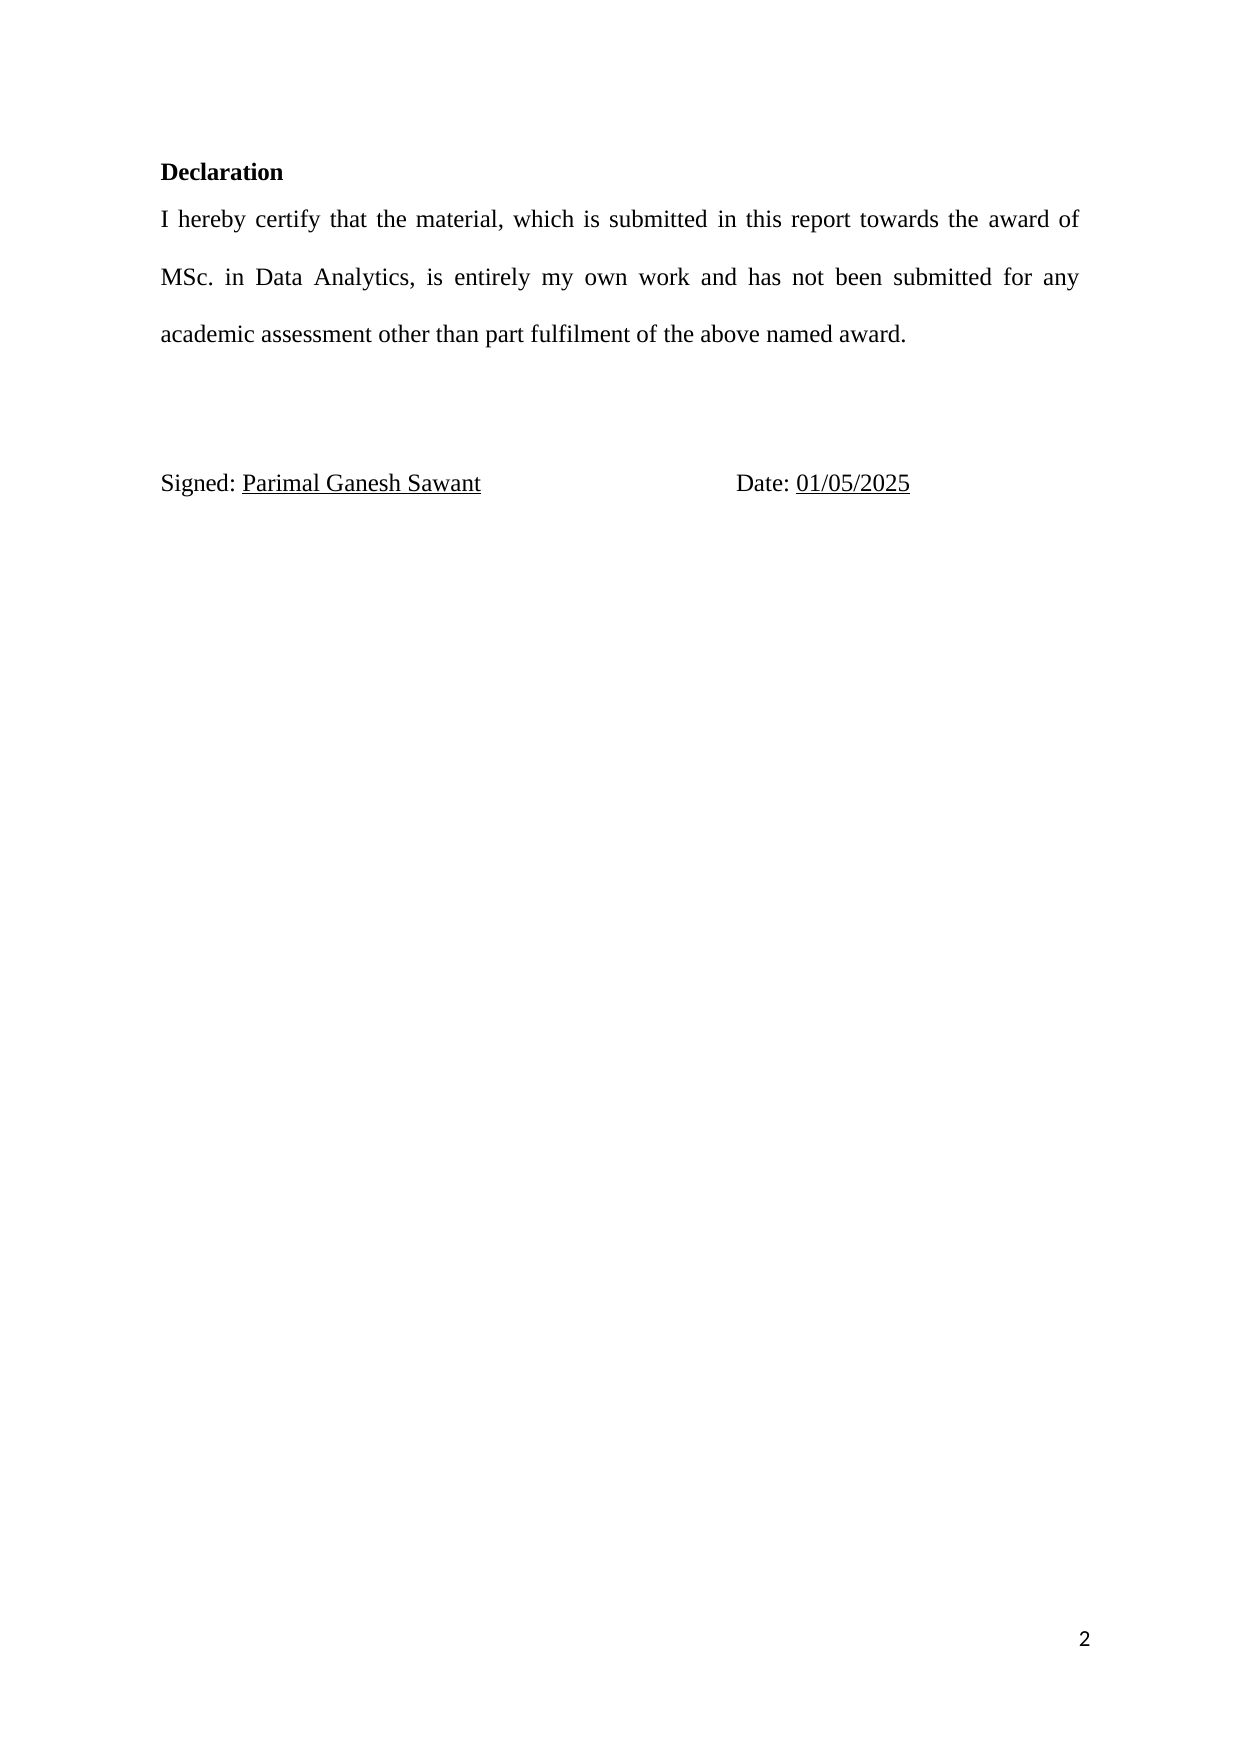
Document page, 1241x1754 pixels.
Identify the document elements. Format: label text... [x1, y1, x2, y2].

text I hereby certify that the material, which is submitted in this report towards the award of MSc. in Data Analytics, is entirely my own work and has not been submitted for any academic assessment other than part fulfilment of the above named award. [160, 204, 1080, 348]
text Signed: Parimal Ganesh Sawant Date: 01/05/2025 [160, 468, 1090, 496]
text Declaration [160, 157, 1090, 185]
